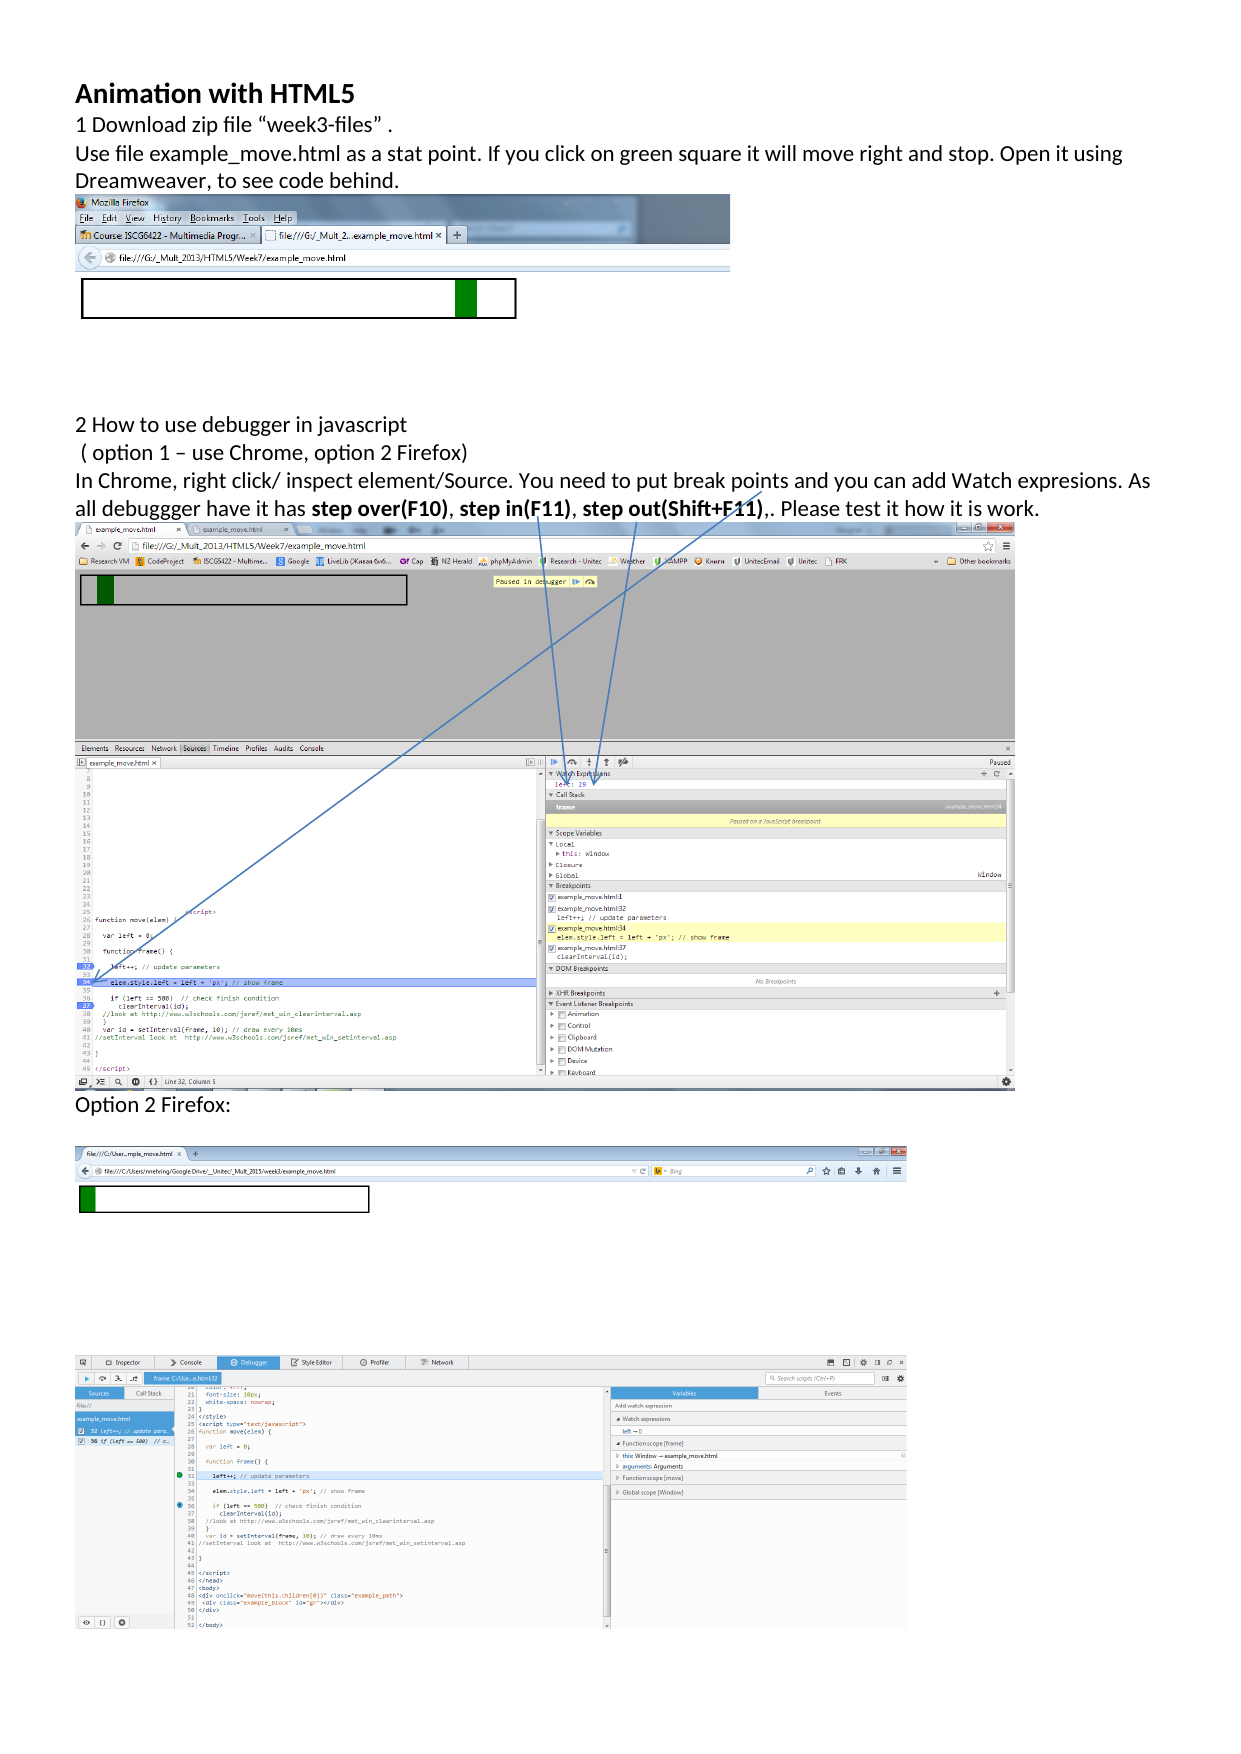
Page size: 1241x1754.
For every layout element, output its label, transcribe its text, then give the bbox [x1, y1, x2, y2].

picture [75, 1146, 907, 1629]
text 2 How to use debugger in javascript [75, 410, 1165, 438]
text In Chrome, right click/ inspect element/Source. You need to put break points and you can add Watch expresions. As all debuggger have it has step over(F10), step in(F11), step out(Shift+F11),. Please test it how it is work. [75, 466, 1165, 522]
picture [627, 522, 717, 588]
text Option 2 Firefox: [75, 1090, 1165, 1118]
picture [75, 522, 1015, 1091]
picture [540, 522, 635, 642]
text ( option 1 – use Chrome, option 2 Firefox) [75, 438, 1165, 466]
text 1 Download zip file “week3-files” . [75, 111, 1165, 139]
text Use file example_move.html as a stat point. If you click on green square it will move right and stop. Open it using Dreamweaver, to see code behind. [75, 139, 1165, 195]
picture [75, 194, 730, 383]
text Animation with HTML5 [75, 75, 1165, 111]
